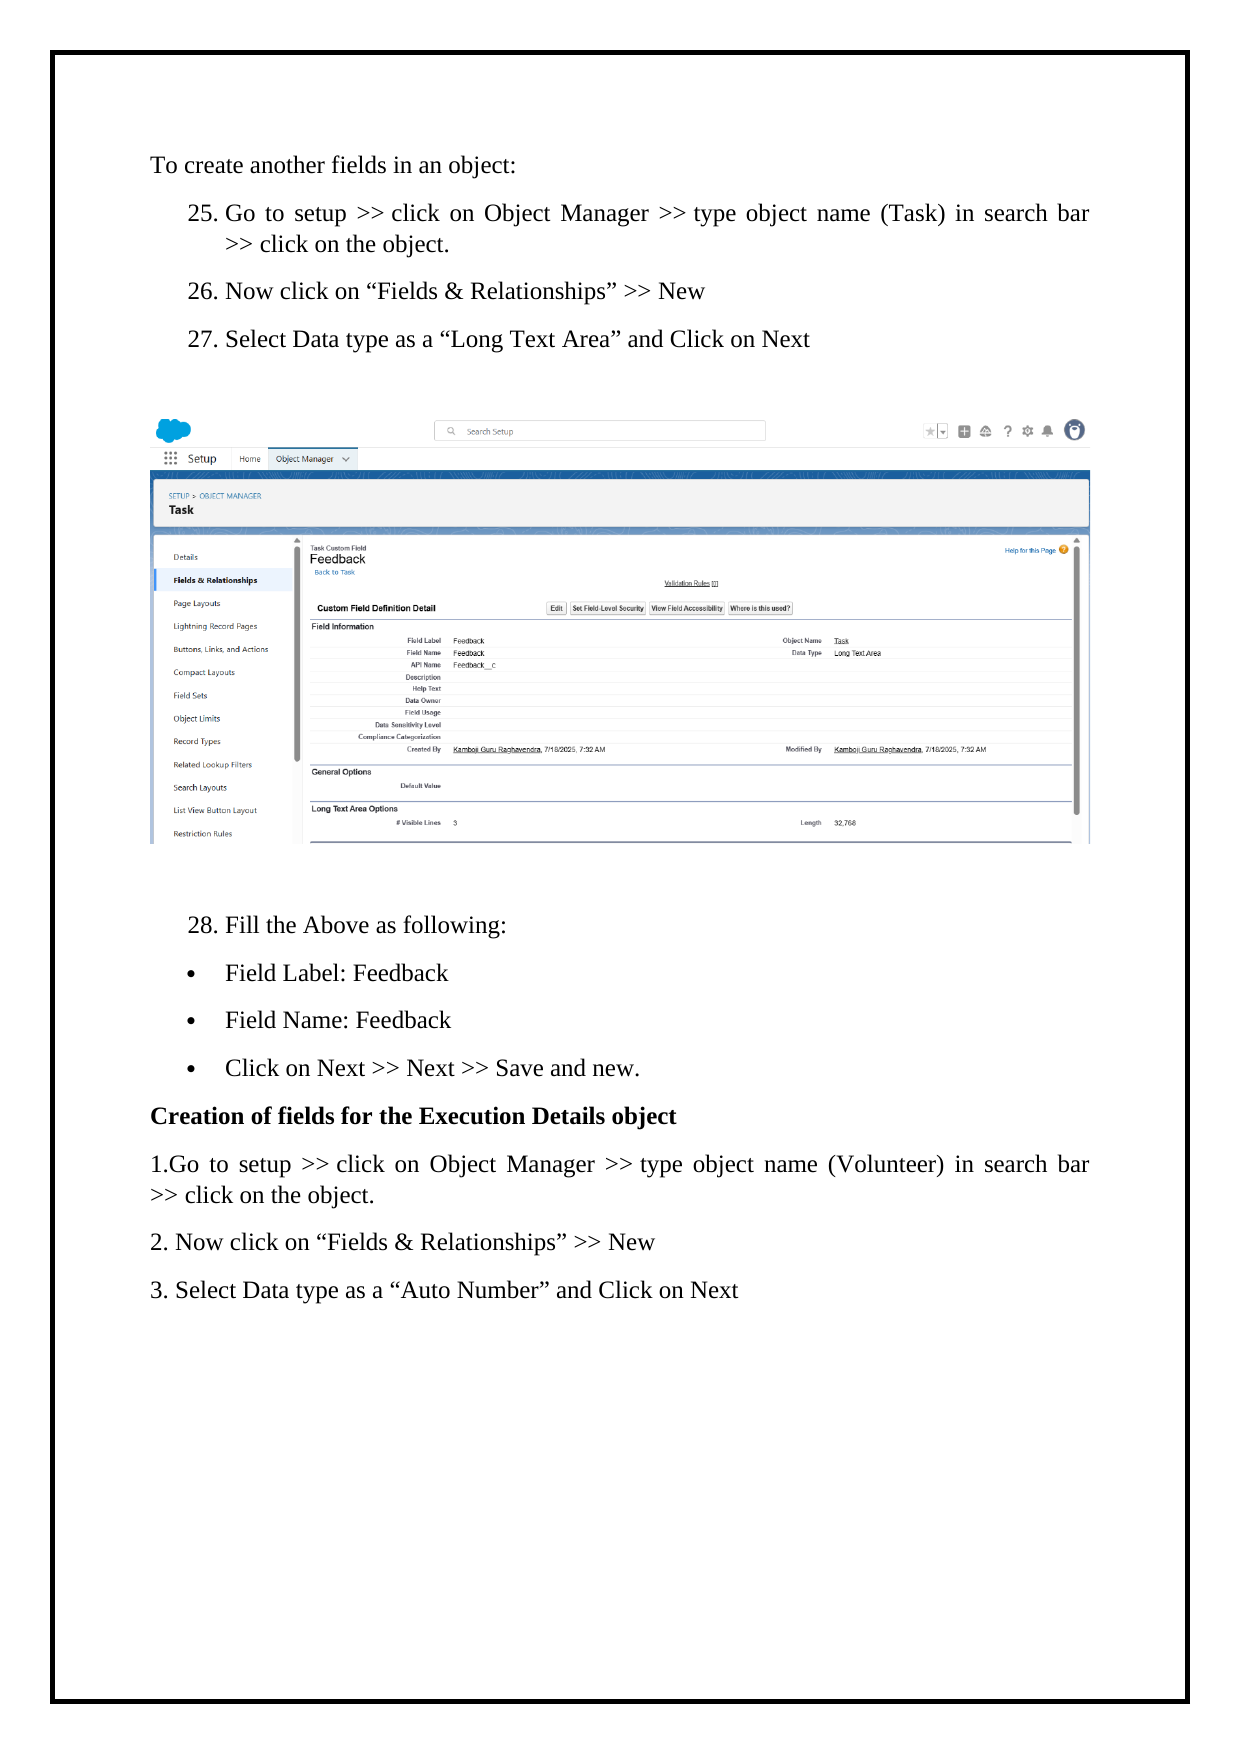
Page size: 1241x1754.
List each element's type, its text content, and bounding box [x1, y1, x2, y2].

text 2. Now click on “Fields & Relationships” >> New [150, 1227, 1090, 1256]
text 1.Go to setup >> click on Object Manager >> type object name (Volunteer) in search bar >> click on the object. [150, 1149, 1090, 1208]
picture [150, 419, 1091, 844]
list Go to setup >> click on Object Manager >> type object name (Task) in search bar >> click on the object. [187, 198, 1090, 257]
list Fill the Above as following: [187, 910, 1090, 939]
list Select Data type as a “Long Text Area” and Click on Next [187, 324, 1090, 353]
list Now click on “Fields & Relationships” >> New [187, 276, 1090, 305]
list Field Label: Feedback [187, 958, 1090, 987]
list Click on Next >> Next >> Save and new. [187, 1053, 1090, 1082]
text To create another fields in an object: [150, 150, 1090, 179]
list Field Name: Feedback [187, 1006, 1090, 1034]
text 3. Select Data type as a “Auto Number” and Click on Next [150, 1275, 1090, 1304]
text Creation of fields for the Execution Details object [150, 1101, 1090, 1130]
